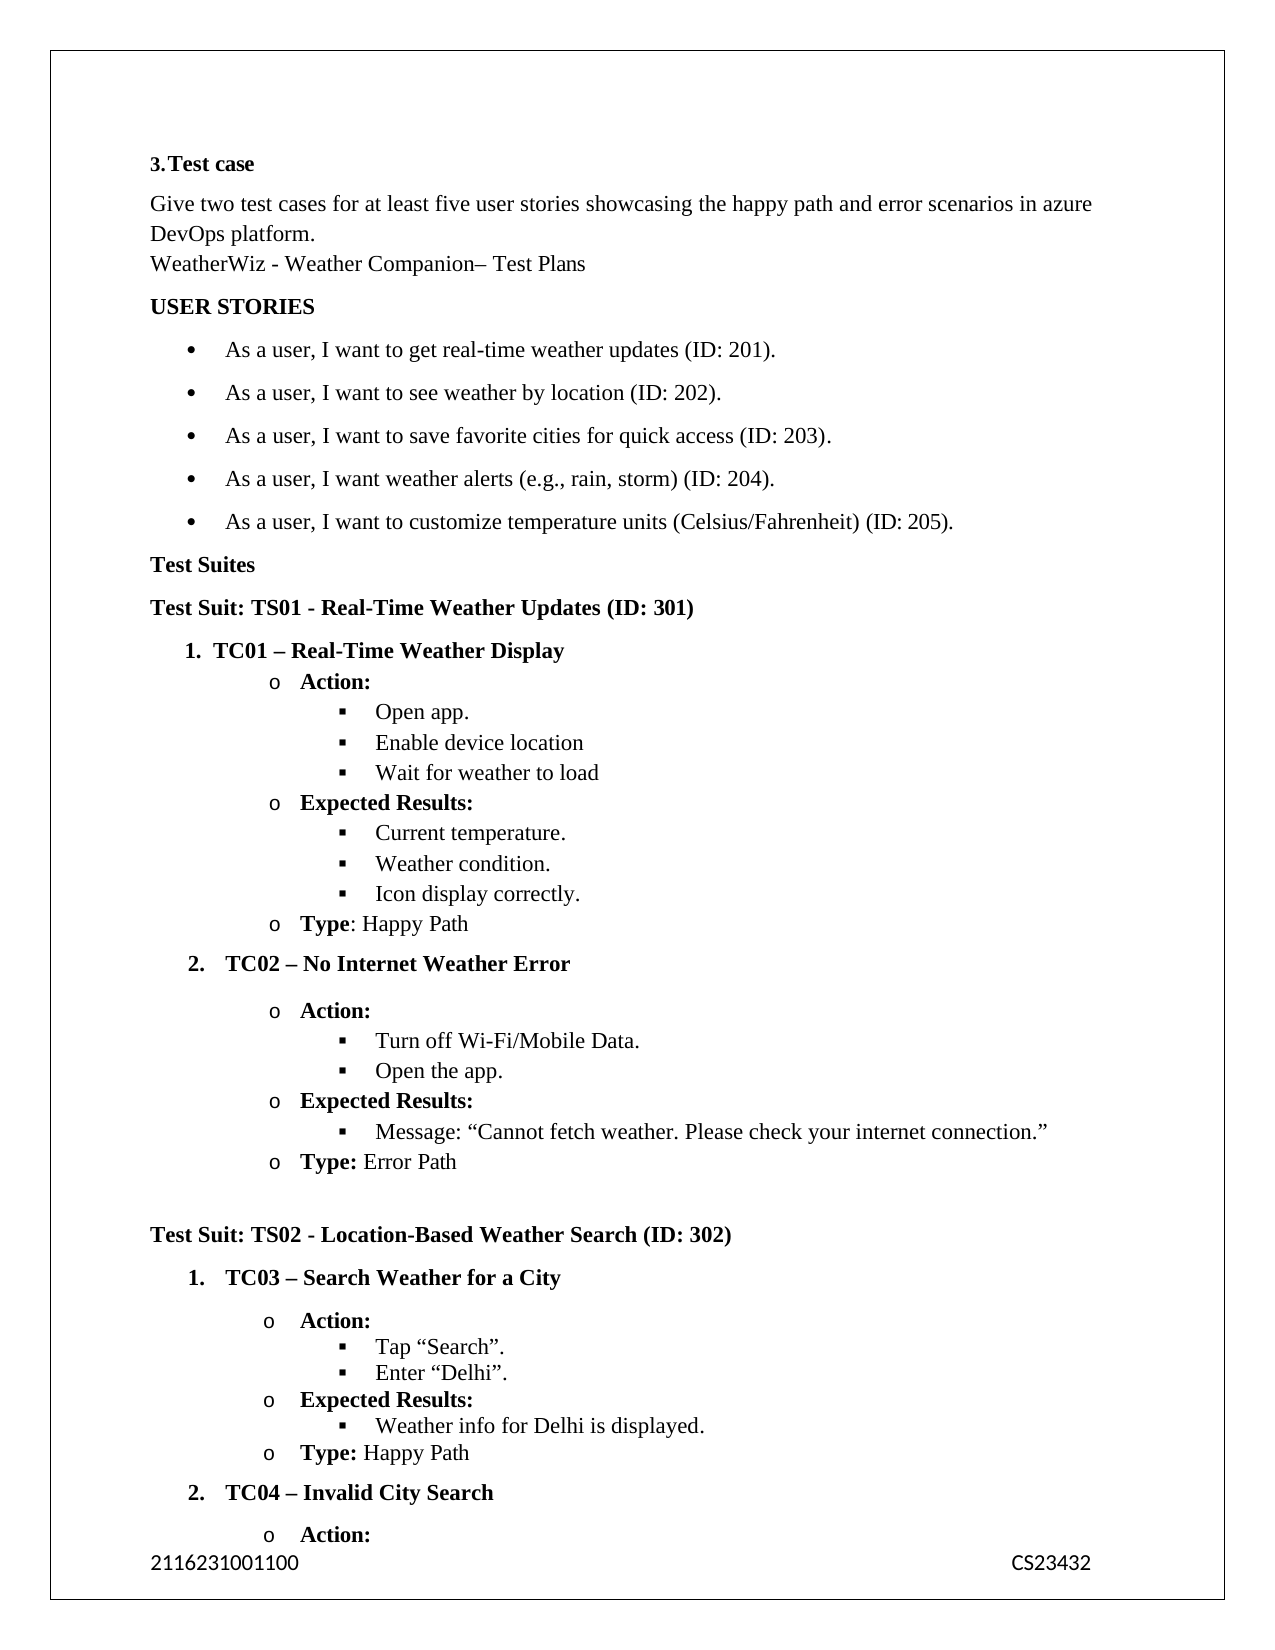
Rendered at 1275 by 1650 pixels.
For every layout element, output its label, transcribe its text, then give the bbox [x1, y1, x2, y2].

list Type: Error Path [268, 1148, 1162, 1176]
list Type: Happy Path [268, 910, 1162, 938]
text 1. TC01 – Real-Time Weather Display [150, 637, 1162, 664]
list TC04 – Invalid City Search [188, 1479, 1162, 1505]
text Test Suit: TS02 - Location-Based Weather Search (ID: 302) [150, 1221, 1162, 1248]
list Enter “Delhi”. [338, 1360, 1162, 1386]
text Test Suit: TS01 - Real-Time Weather Updates (ID: 301) [150, 594, 1162, 621]
list Open app. [338, 698, 1162, 725]
text Test Suites [150, 551, 1162, 577]
list As a user, I want weather alerts (e.g., rain, storm) (ID: 204). [188, 465, 1162, 491]
list TC03 – Search Weather for a City [188, 1264, 1162, 1290]
list As a user, I want to get real-time weather updates (ID: 201). [188, 336, 1162, 362]
list Expected Results: [263, 1386, 1162, 1413]
list Wait for weather to load [338, 759, 1162, 785]
text USER STORIES [150, 293, 1162, 319]
list Action: [268, 997, 1162, 1024]
list TC02 – No Internet Weather Error [188, 950, 1162, 976]
list As a user, I want to see weather by location (ID: 202). [188, 379, 1162, 405]
list Open the app. [338, 1057, 1162, 1084]
text WeatherWiz - Weather Companion– Test Plans [150, 250, 1162, 276]
list Enable device location [338, 729, 1162, 755]
list As a user, I want to customize temperature units (Celsius/Fahrenheit) (ID: 205). [188, 508, 1162, 535]
list Weather condition. [338, 850, 1162, 876]
list As a user, I want to save favorite cities for quick access (ID: 203). [188, 422, 1162, 449]
list Message: “Cannot fetch weather. Please check your internet connection.” [338, 1118, 1162, 1144]
list Turn off Wi-Fi/Mobile Data. [338, 1027, 1162, 1053]
list Tap “Search”. [338, 1334, 1162, 1360]
list Expected Results: [268, 789, 1162, 817]
list Action: [263, 1521, 1162, 1549]
list Icon display correctly. [338, 880, 1162, 907]
list Action: [268, 668, 1162, 695]
list Expected Results: [268, 1087, 1162, 1115]
list Type: Happy Path [263, 1439, 1162, 1467]
list Weather info for Delhi is displayed. [338, 1413, 1162, 1439]
text Give two test cases for at least five user stories showcasing the happy path and error scenarios in azure DevOps platform. [150, 189, 1160, 246]
list Test case [150, 150, 1162, 176]
list Action: [263, 1307, 1162, 1334]
list Current temperature. [338, 819, 1162, 846]
